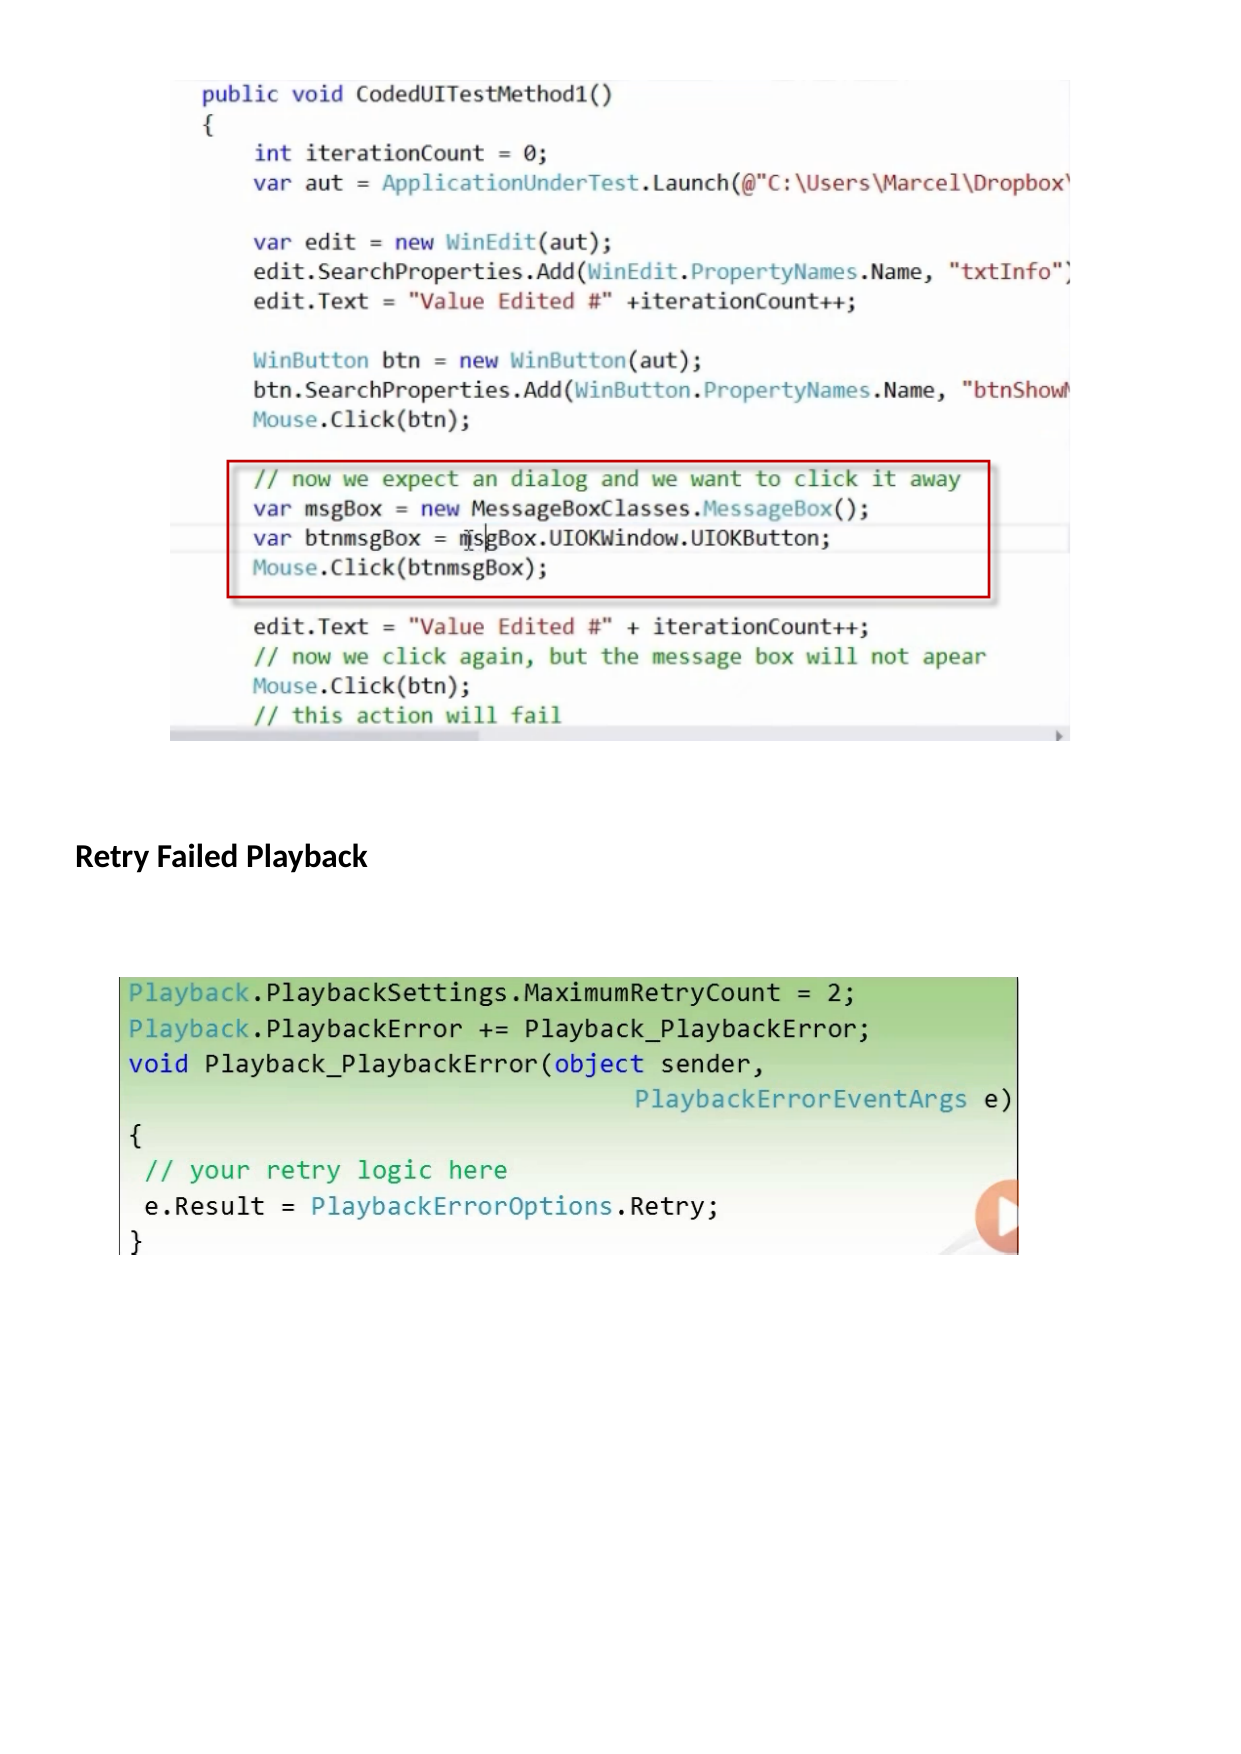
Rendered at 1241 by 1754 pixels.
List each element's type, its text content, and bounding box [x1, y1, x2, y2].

picture [118, 977, 1019, 1255]
subtitle Retry Failed Playback [75, 823, 1165, 888]
picture [170, 80, 1071, 741]
